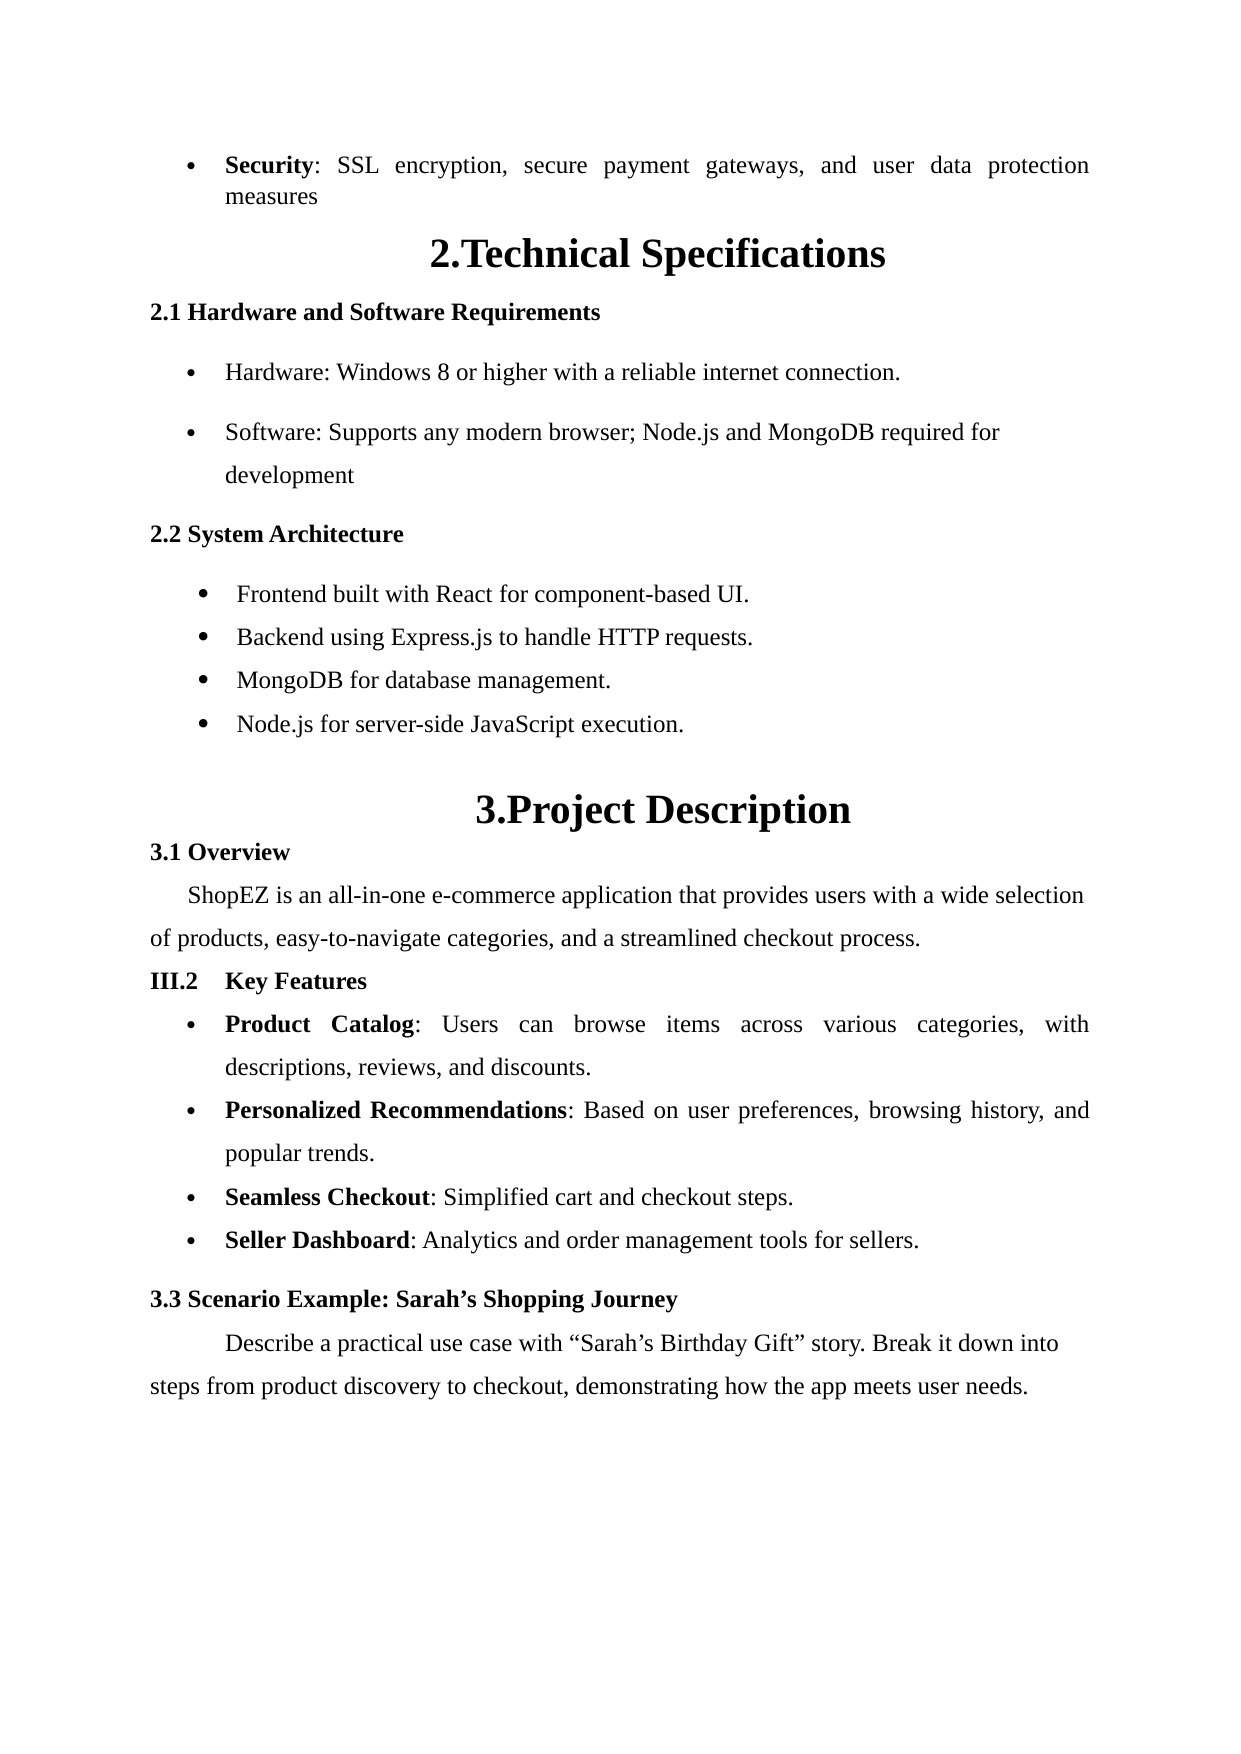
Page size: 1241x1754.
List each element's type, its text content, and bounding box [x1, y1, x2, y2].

list Seller Dashboard: Analytics and order management tools for sellers. [187, 1225, 1090, 1253]
list Hardware: Windows 8 or higher with a reliable internet connection. [187, 357, 1090, 386]
list Backend using Express.js to handle HTTP requests. [199, 622, 1090, 651]
list Key Features [150, 966, 1090, 995]
list Product Catalog: Users can browse items across various categories, with descriptions, reviews, and discounts. [187, 1009, 1090, 1081]
list Node.js for server-side JavaScript execution. [199, 709, 1090, 737]
text 2.1 Hardware and Software Requirements [150, 297, 1090, 326]
list Personalized Recommendations: Based on user preferences, browsing history, and popular trends. [187, 1095, 1090, 1167]
list Software: Supports any modern browser; Node.js and MongoDB required for development [187, 417, 1090, 488]
text 3.3 Scenario Example: Sarah’s Shopping Journey Describe a practical use case with “Sarah’s Birthday Gift” story. Break it down into steps from product discovery to checkout, demonstrating how the app meets user needs. [150, 1284, 1090, 1399]
list Seamless Checkout: Simplified cart and checkout steps. [187, 1182, 1090, 1210]
text 2.2 System Architecture [150, 519, 1090, 548]
list Security: SSL encryption, secure payment gateways, and user data protection measures [187, 150, 1090, 210]
text 2.Technical Specifications [225, 229, 1090, 277]
list 3.1 Overview ShopEZ is an all-in-one e-commerce application that provides users with a wide selection of products, easy-to-navigate categories, and a streamlined checkout process. [150, 837, 1090, 952]
list Frontend built with React for component-based UI. [199, 579, 1090, 608]
list MongoDB for database management. [199, 666, 1090, 694]
list 3.Project Description [236, 785, 1090, 833]
